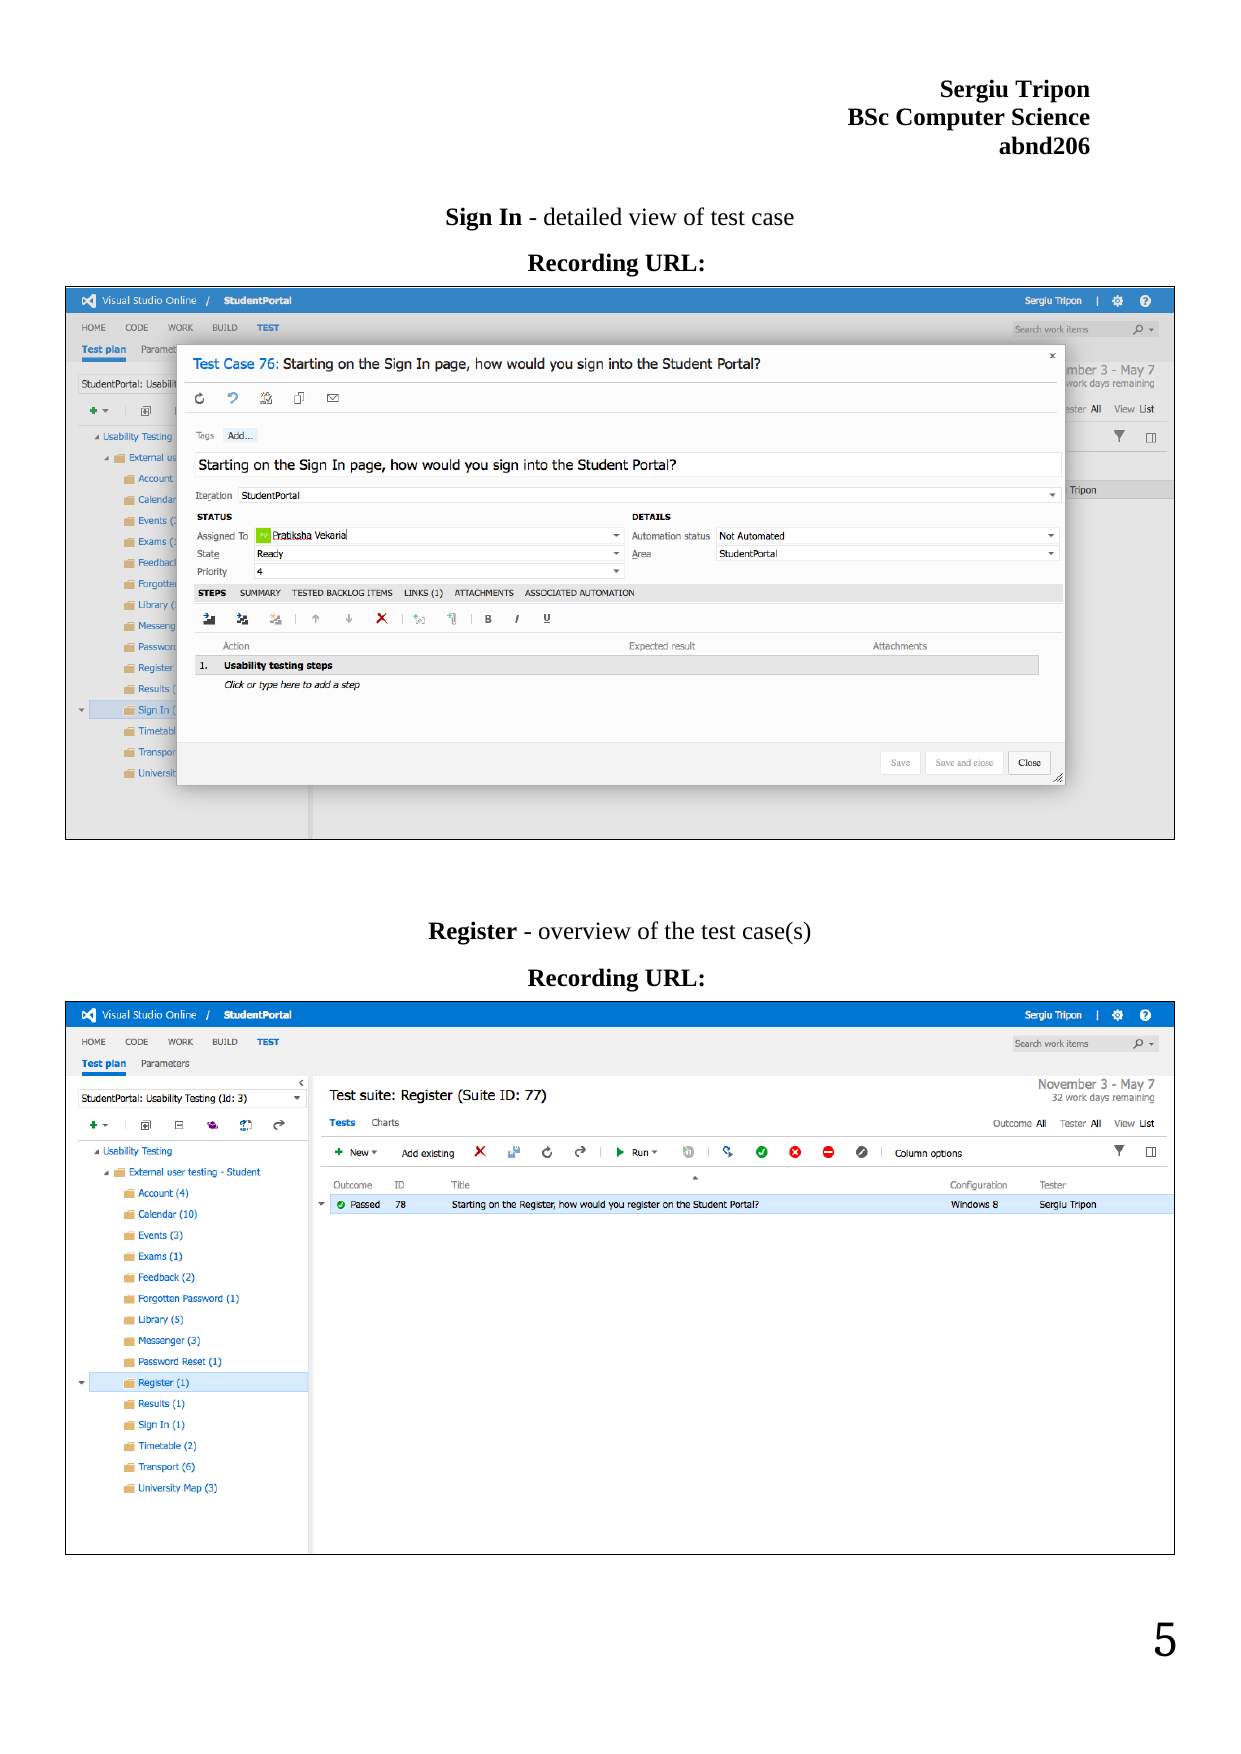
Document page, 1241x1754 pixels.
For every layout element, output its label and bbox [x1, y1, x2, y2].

picture [66, 1002, 1174, 1554]
picture [66, 287, 1174, 839]
